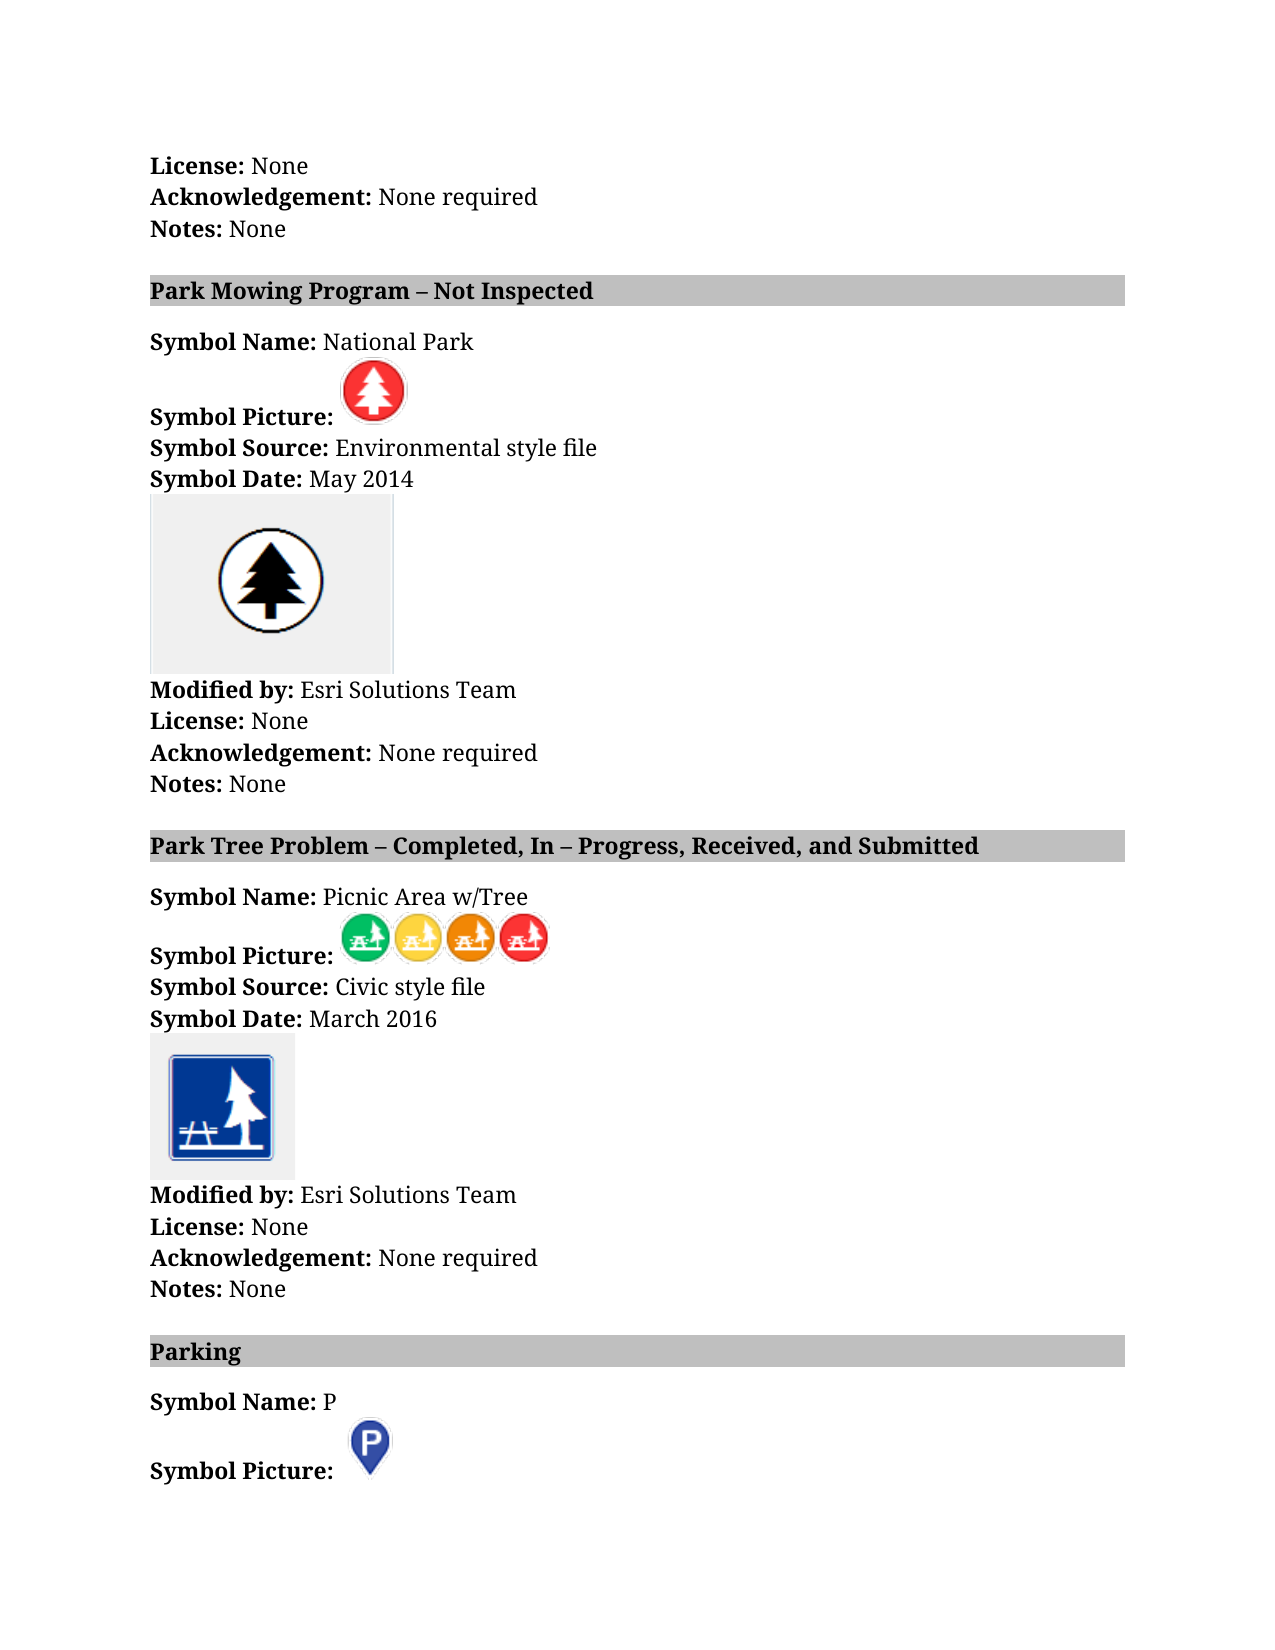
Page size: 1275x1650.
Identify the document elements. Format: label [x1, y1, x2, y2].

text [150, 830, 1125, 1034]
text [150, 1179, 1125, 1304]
picture [150, 494, 394, 674]
picture [339, 912, 550, 965]
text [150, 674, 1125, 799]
picture [339, 1417, 402, 1480]
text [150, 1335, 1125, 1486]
picture [150, 1033, 296, 1180]
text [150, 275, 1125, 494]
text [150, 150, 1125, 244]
picture [339, 356, 408, 426]
